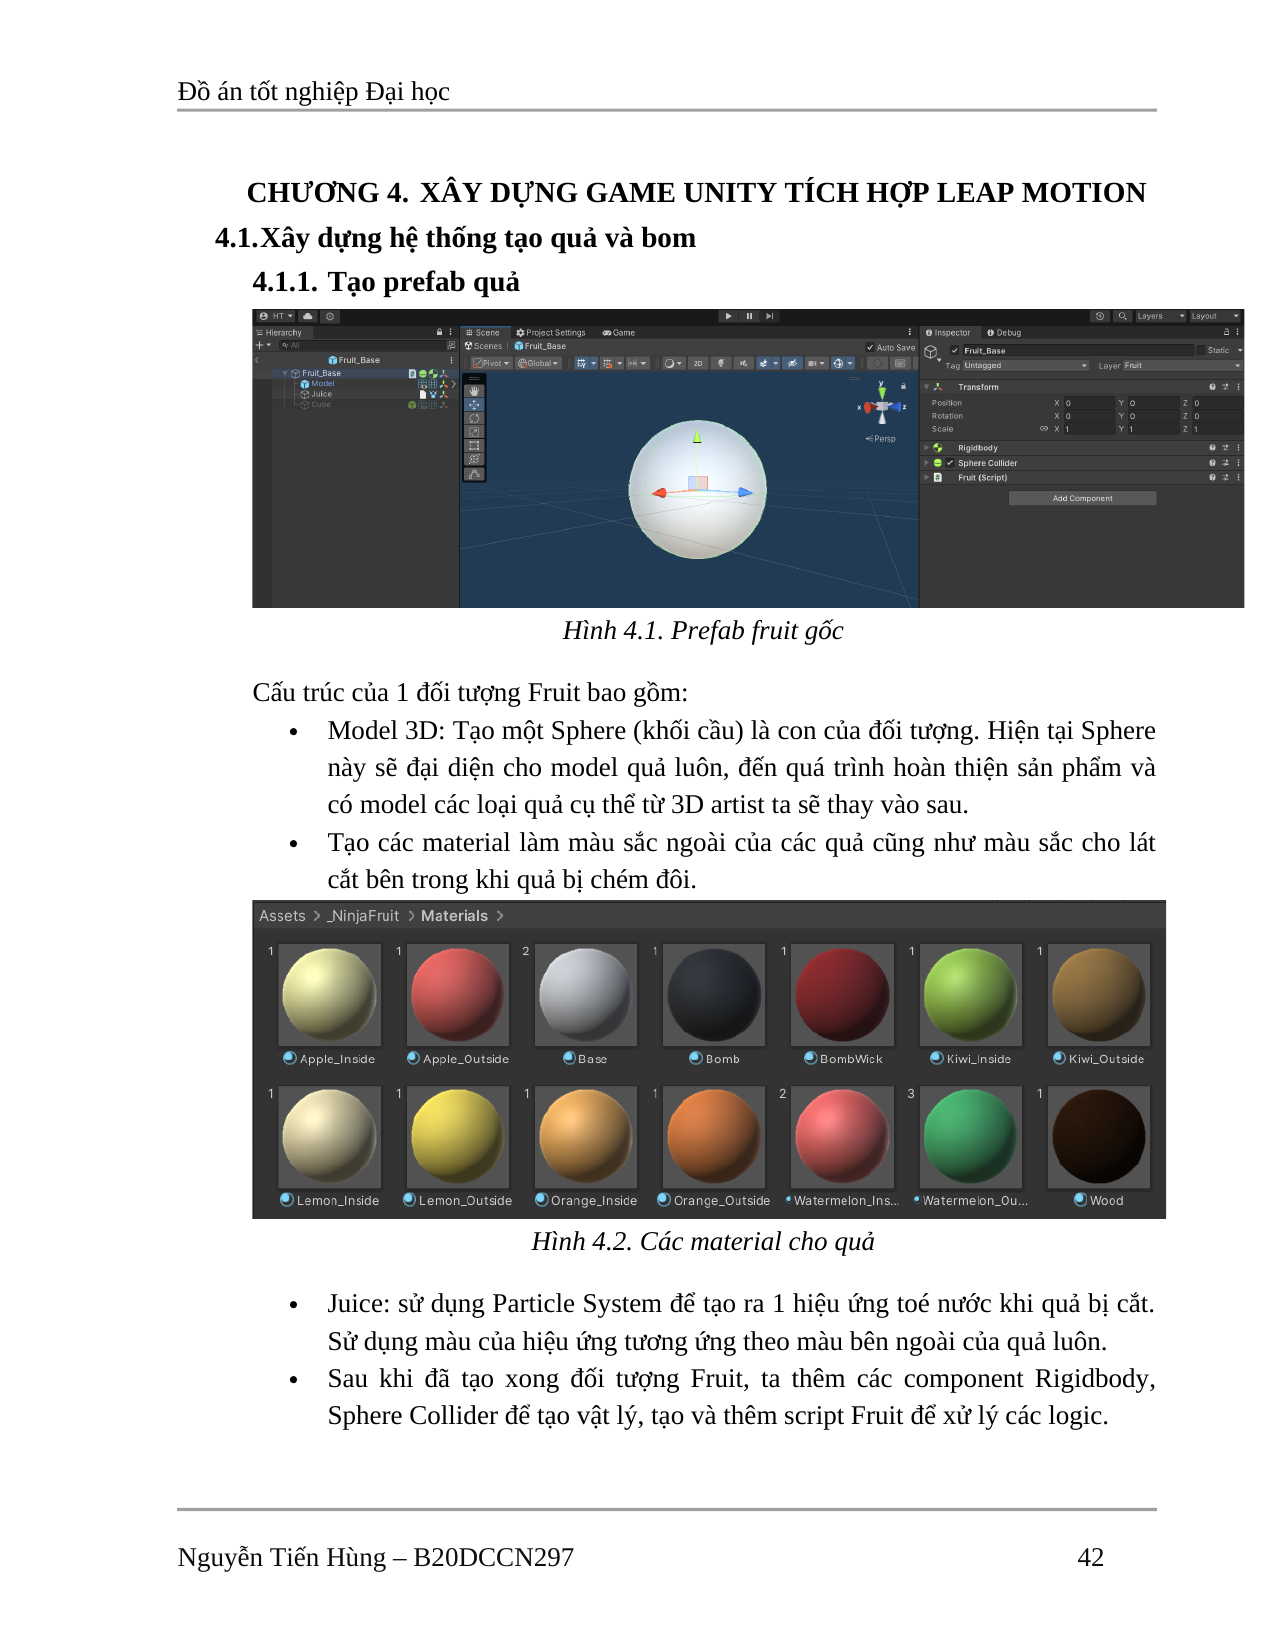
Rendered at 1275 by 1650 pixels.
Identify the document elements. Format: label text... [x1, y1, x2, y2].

picture [252, 900, 1167, 1219]
list Model 3D: Tạo một Sphere (khối cầu) là con của đối tượng. Hiện tại Sphere này sẽ đại diện cho model quả luôn, đến quá trình hoàn thiện sản phẩm và có model các loại quả cụ thể từ 3D artist ta sẽ thay vào sau. [290, 714, 1157, 819]
picture [252, 309, 1245, 608]
list Juice: sử dụng Particle System để tạo ra 1 hiệu ứng toé nước khi quả bị cắt. Sử dụng màu của hiệu ứng tương ứng theo màu bên ngoài của quả luôn. [290, 1287, 1157, 1356]
subtitle XÂY DỰNG GAME UNITY TÍCH HỢP LEAP MOTION [177, 176, 1157, 209]
list Tạo các material làm màu sắc ngoài của các quả cũng như màu sắc cho lát cắt bên trong khi quả bị chém đôi. [290, 826, 1157, 894]
list Sau khi đã tạo xong đối tượng Fruit, ta thêm các component Rigidbody, Sphere Collider để tạo vật lý, tạo và thêm script Fruit để xử lý các logic. [290, 1362, 1157, 1430]
text Cấu trúc của 1 đối tượng Fruit bao gồm: [177, 676, 1157, 708]
subtitle Xây dựng hệ thống tạo quả và bom [215, 220, 1157, 254]
text Hình 4.2. Các material cho quả [177, 1225, 1157, 1256]
subtitle Tạo prefab quả [252, 264, 1157, 298]
text Hình 4.1. Prefab fruit gốc [177, 614, 1157, 645]
